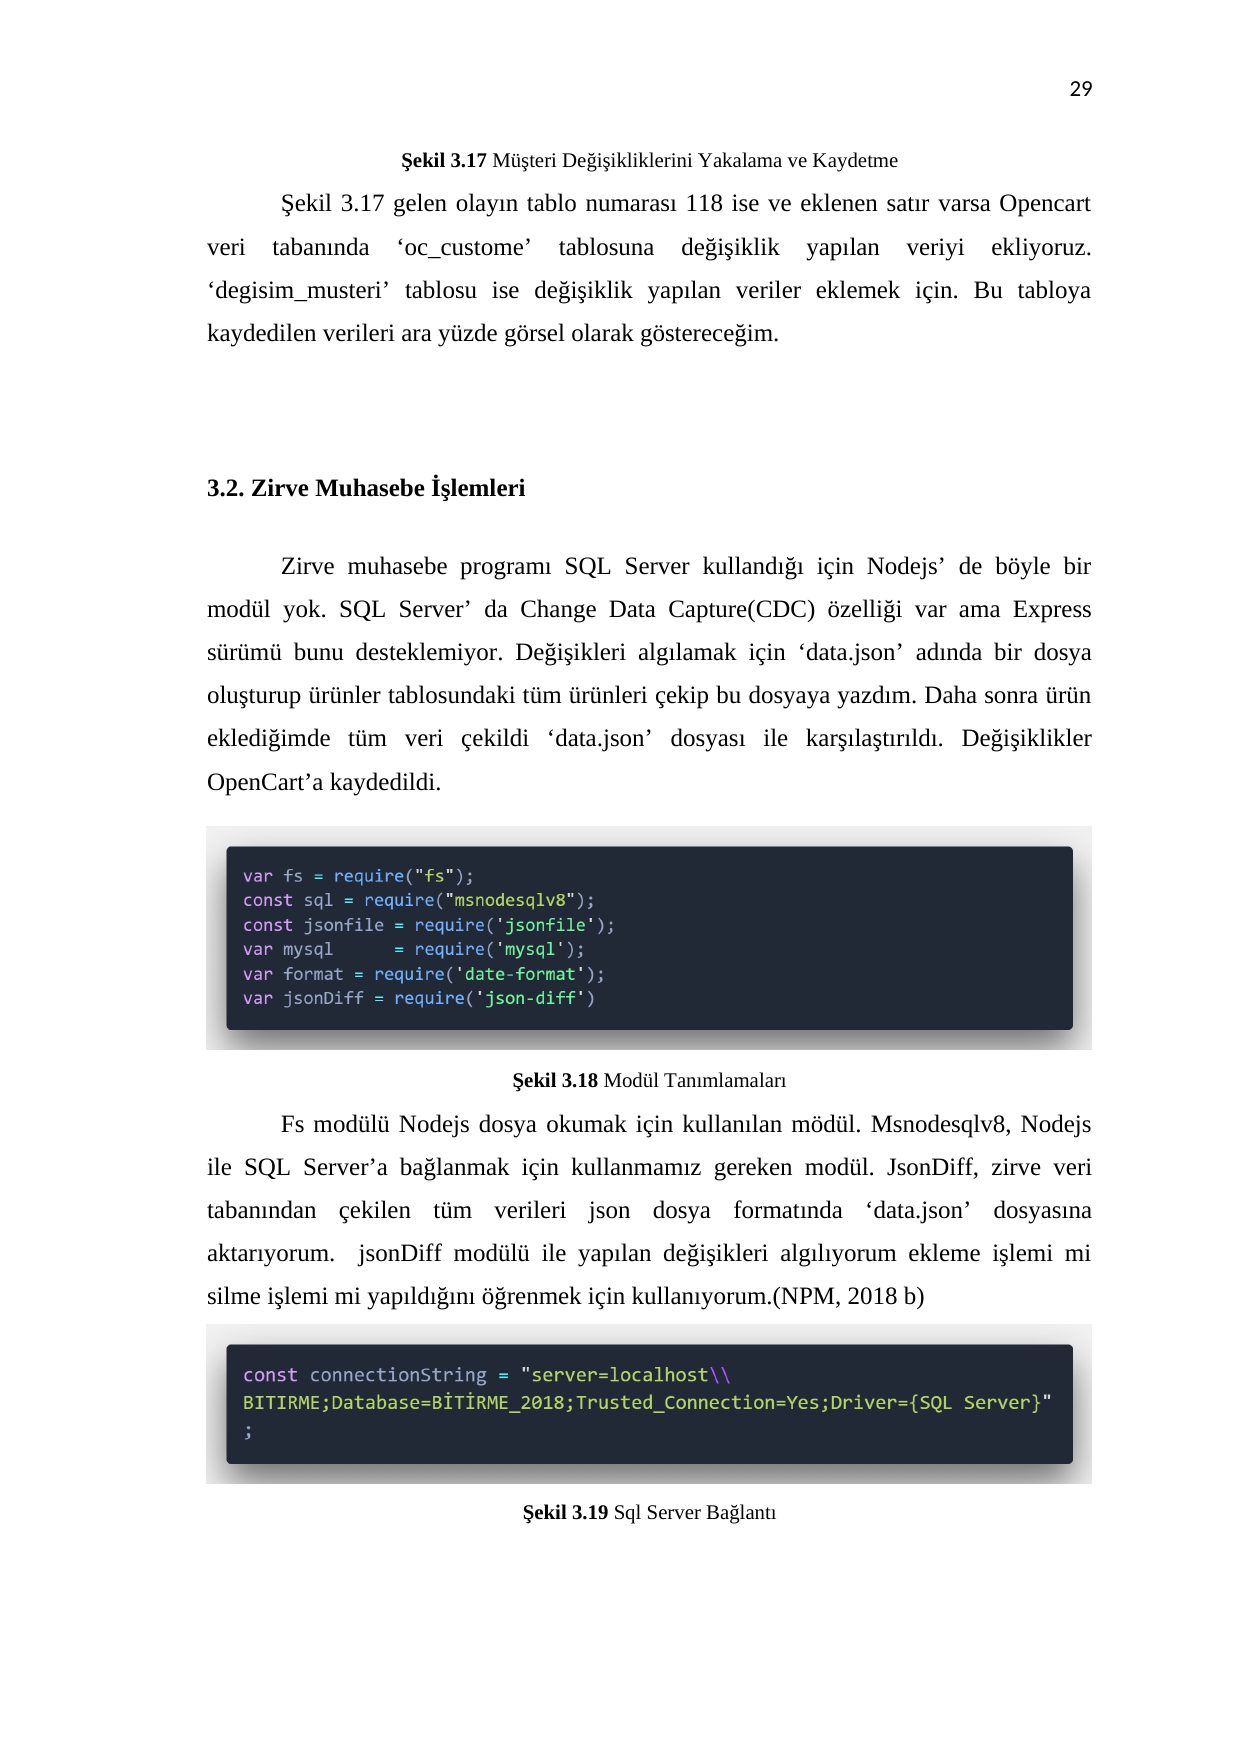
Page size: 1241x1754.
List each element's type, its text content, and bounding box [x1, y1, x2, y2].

text Fs modülü Nodejs dosya okumak için kullanılan mödül. Msnodesqlv8, Nodejs ile SQL Server’a bağlanmak için kullanmamız gereken modül. JsonDiff, zirve veri tabanından çekilen tüm verileri json dosya formatında ‘data.json’ dosyasına aktarıyorum. jsonDiff modülü ile yapılan değişikleri algılıyorum ekleme işlemi mi silme işlemi mi yapıldığını öğrenmek için kullanıyorum.(NPM, 2018 b) [207, 1109, 1092, 1310]
text Şekil 3.17 gelen olayın tablo numarası 118 ise ve eklenen satır varsa Opencart veri tabanında ‘oc_custome’ tablosuna değişiklik yapılan veriyi ekliyoruz. ‘degisim_musteri’ tablosu ise değişiklik yapılan veriler eklemek için. Bu tabloya kaydedilen verileri ara yüzde görsel olarak göstereceğim. [207, 188, 1092, 347]
picture [206, 1324, 1092, 1484]
text Zirve muhasebe programı SQL Server kullandığı için Nodejs’ de böyle bir modül yok. SQL Server’ da Change Data Capture(CDC) özelliği var ama Express sürümü bunu desteklemiyor. Değişikleri algılamak için ‘data.json’ adında bir dosya oluşturup ürünler tablosundaki tüm ürünleri çekip bu dosyaya yazdım. Daha sonra ürün eklediğimde tüm veri çekildi ‘data.json’ dosyası ile karşılaştırıldı. Değişiklikler OpenCart’a kaydedildi. [207, 551, 1092, 795]
picture [206, 826, 1092, 1050]
text Şekil 3.19 Sql Server Bağlantı [207, 1500, 1092, 1524]
subtitle 3.2. Zirve Muhasebe İşlemleri [207, 473, 1092, 502]
text Şekil 3.18 Modül Tanımlamaları [207, 1068, 1092, 1092]
text Şekil 3.17 Müşteri Değişikliklerini Yakalama ve Kaydetme [207, 148, 1092, 172]
